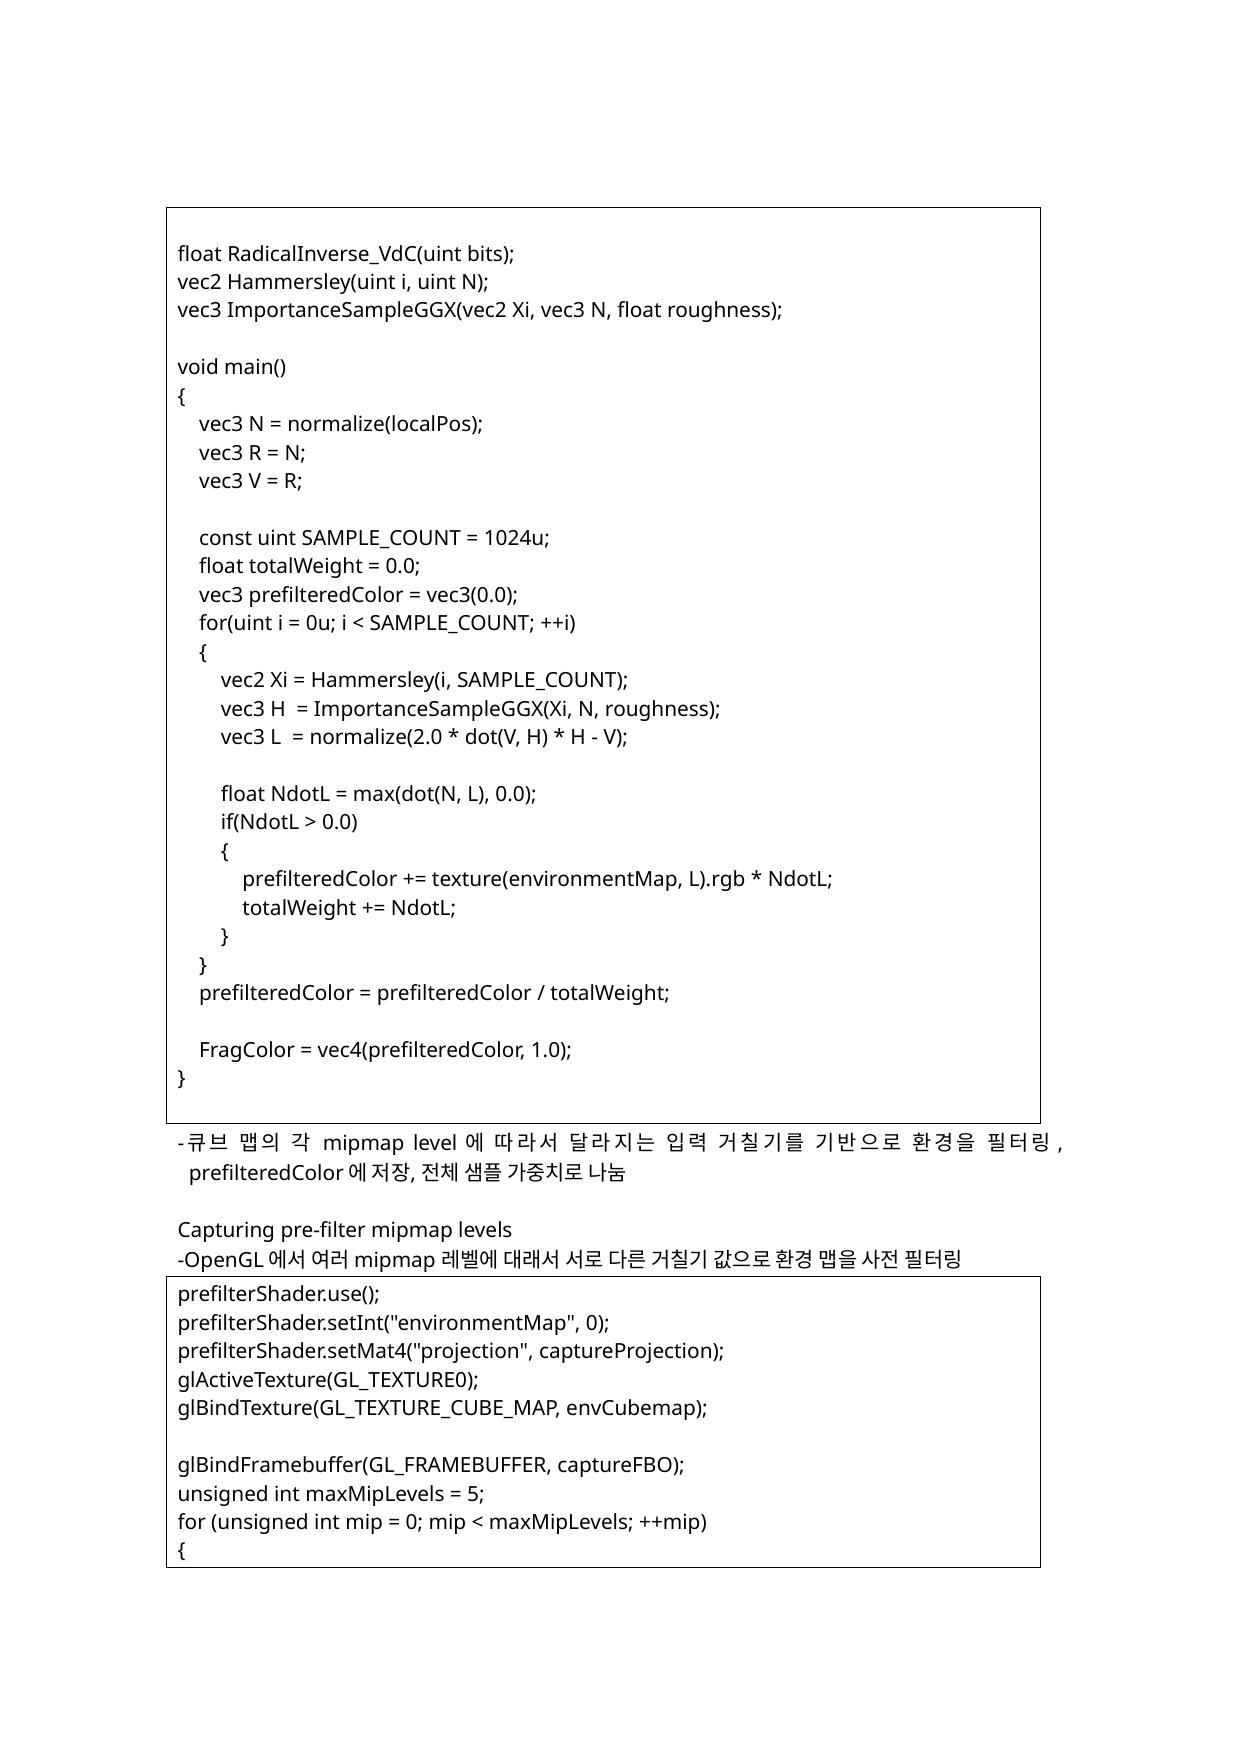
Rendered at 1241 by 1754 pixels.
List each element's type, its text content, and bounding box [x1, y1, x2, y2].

text -큐브 맵의 각 mipmap level에 따라서 달라지는 입력 거칠기를 기반으로 환경을 필터링, prefilteredColor에 저장, 전체 샘플 가중치로 나눔 [169, 1124, 1071, 1187]
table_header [167, 208, 1040, 1123]
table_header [167, 1277, 1040, 1567]
text Capturing pre-filter mipmap levels [177, 1215, 1063, 1243]
text -OpenGL에서 여러 mipmap 레벨에 대래서 서로 다른 거칠기 값으로 환경 맵을 사전 필터링 [169, 1243, 1071, 1276]
